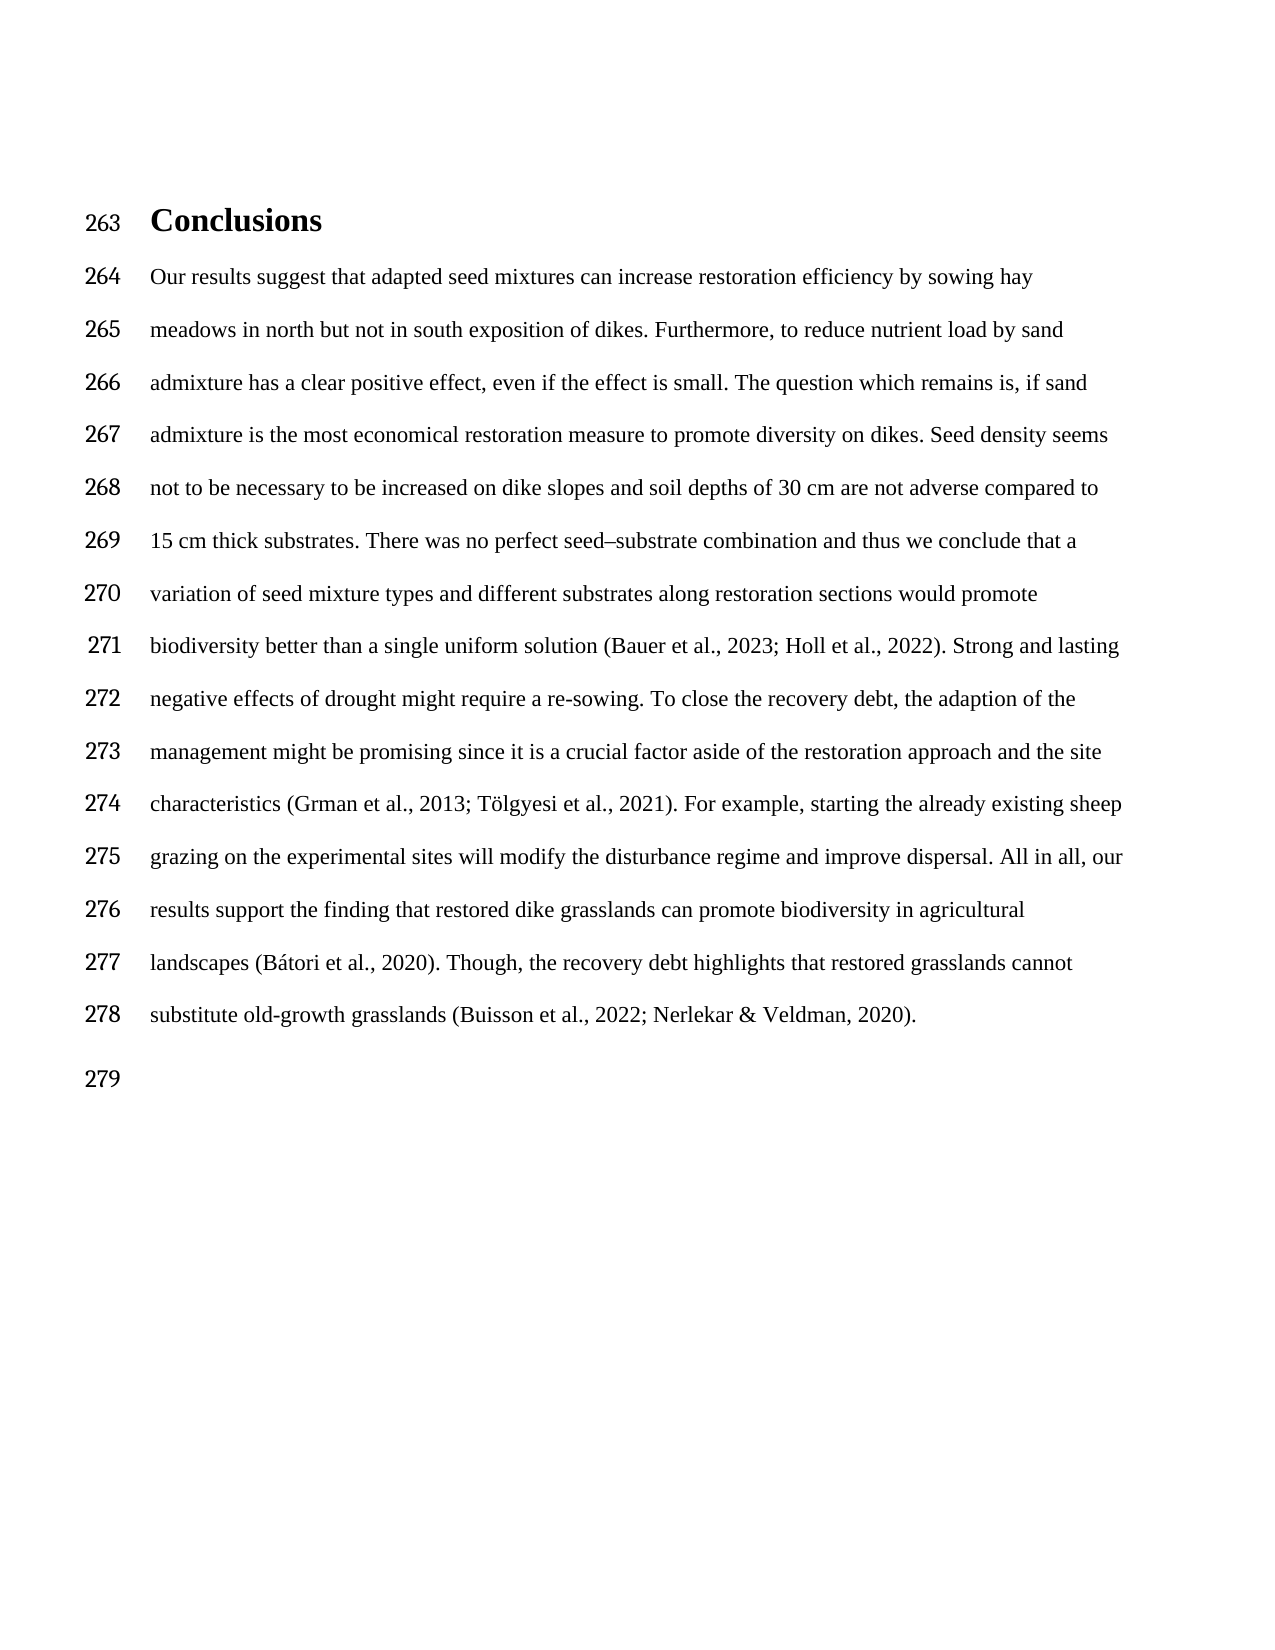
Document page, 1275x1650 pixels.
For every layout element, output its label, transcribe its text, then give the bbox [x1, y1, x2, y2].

text Our results suggest that adapted seed mixtures can increase restoration efficiency by sowing hay meadows in north but not in south exposition of dikes. Furthermore, to reduce nutrient load by sand admixture has a clear positive effect, even if the effect is small. The question which remains is, if sand admixture is the most economical restoration measure to promote diversity on dikes. Seed density seems not to be necessary to be increased on dike slopes and soil depths of 30 cm are not adverse compared to 15 cm thick substrates. There was no perfect seed–substrate combination and thus we conclude that a variation of seed mixture types and different substrates along restoration sections would promote biodiversity better than a single uniform solution (Bauer et al., 2023; Holl et al., 2022). Strong and lasting negative effects of drought might require a re-sowing. To close the recovery debt, the adaption of the management might be promising since it is a crucial factor aside of the restoration approach and the site characteristics (Grman et al., 2013; Tölgyesi et al., 2021). For example, starting the already existing sheep grazing on the experimental sites will modify the disturbance regime and improve dispersal. All in all, our results support the finding that restored dike grasslands can promote biodiversity in agricultural landscapes (Bátori et al., 2020). Though, the recovery debt highlights that restored grasslands cannot substitute old-growth grasslands (Buisson et al., 2022; Nerlekar & Veldman, 2020). [150, 263, 1125, 1028]
subtitle Conclusions [150, 200, 1125, 238]
